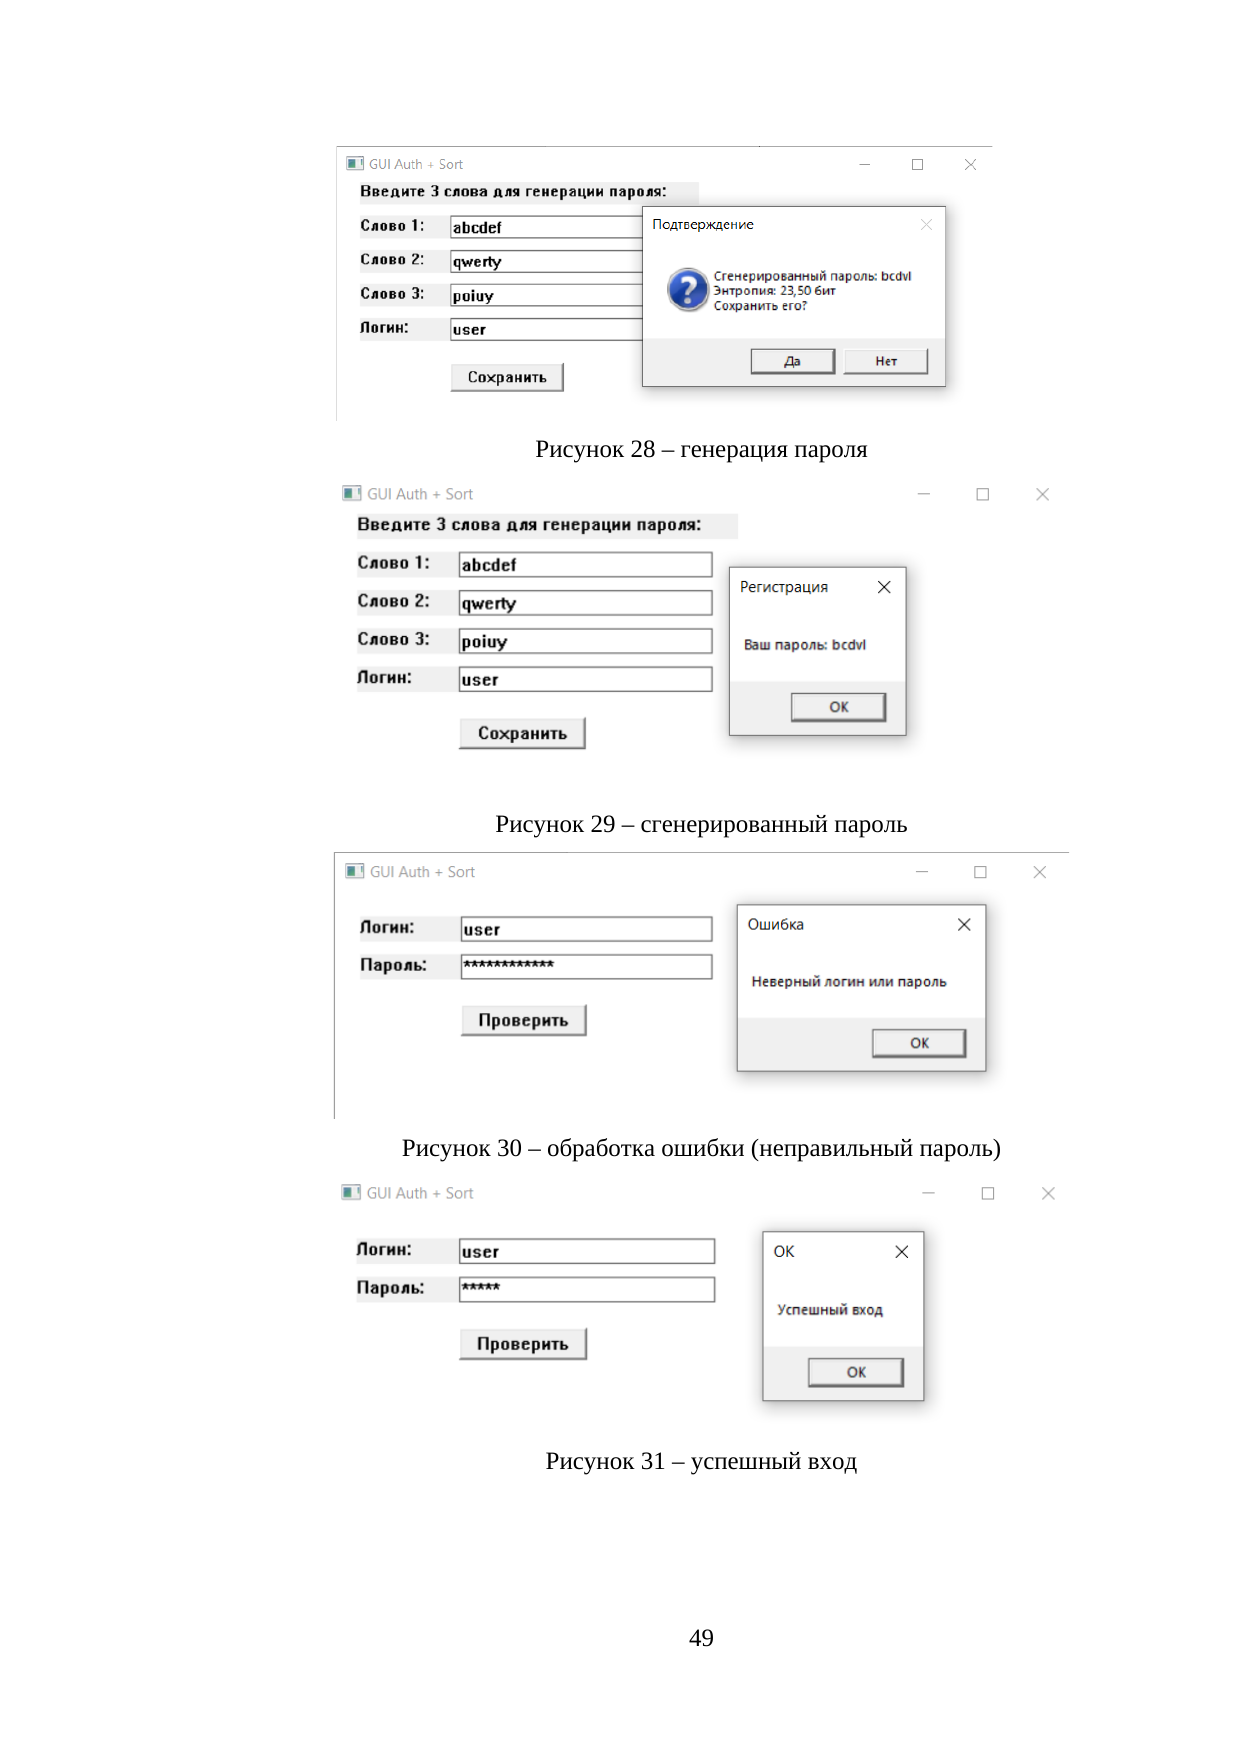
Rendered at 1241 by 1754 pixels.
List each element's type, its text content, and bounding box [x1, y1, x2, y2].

picture [333, 852, 1070, 1119]
picture [337, 477, 1066, 796]
picture [336, 146, 993, 421]
text Рисунок 31 – успешный вход [177, 1446, 1152, 1475]
text Рисунок 30 – обработка ошибки (неправильный пароль) [177, 1133, 1152, 1162]
text Рисунок 29 – сгенерированный пароль [177, 809, 1152, 838]
picture [331, 1176, 1072, 1432]
text Рисунок 28 – генерация пароля [177, 434, 1152, 463]
